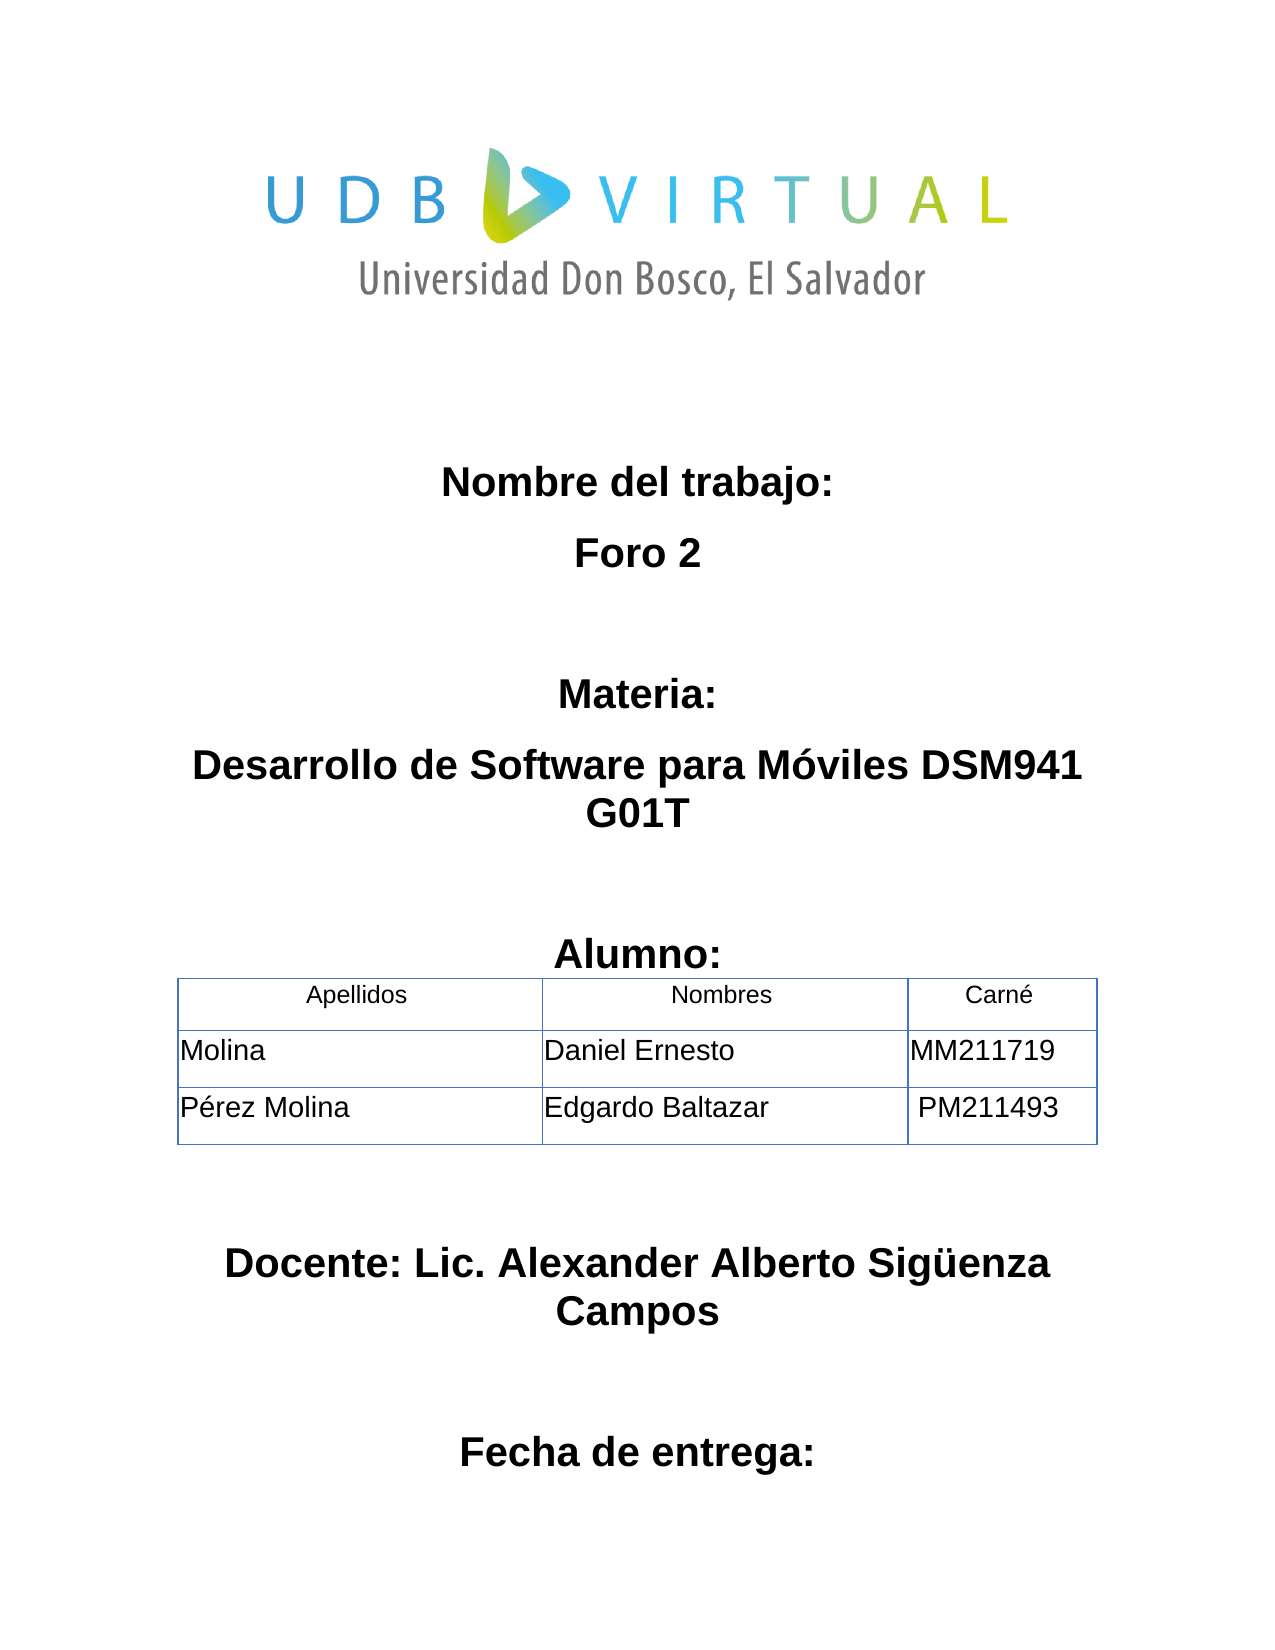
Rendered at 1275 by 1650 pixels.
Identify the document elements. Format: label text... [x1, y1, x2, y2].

table_header Nombres [543, 979, 907, 1029]
table_header Apellidos [179, 979, 542, 1029]
table_cell Edgardo Baltazar [543, 1088, 907, 1143]
table_cell Pérez Molina [179, 1088, 542, 1143]
table_cell Molina [179, 1031, 542, 1087]
subtitle Foro 2 [177, 528, 1098, 576]
picture [268, 147, 1008, 301]
subtitle Alumno: [177, 929, 1098, 977]
table_header Carné [909, 979, 1096, 1029]
subtitle Desarrollo de Software para Móviles DSM941 G01T [177, 740, 1098, 836]
subtitle Nombre del trabajo: [177, 458, 1098, 506]
table_cell MM211719 [909, 1031, 1096, 1087]
table_cell Daniel Ernesto [543, 1031, 907, 1087]
subtitle Fecha de entrega: [177, 1428, 1098, 1476]
subtitle Docente: Lic. Alexander Alberto Sigüenza Campos [177, 1238, 1098, 1334]
table_cell PM211493 [909, 1088, 1096, 1143]
subtitle Materia: [177, 670, 1098, 718]
